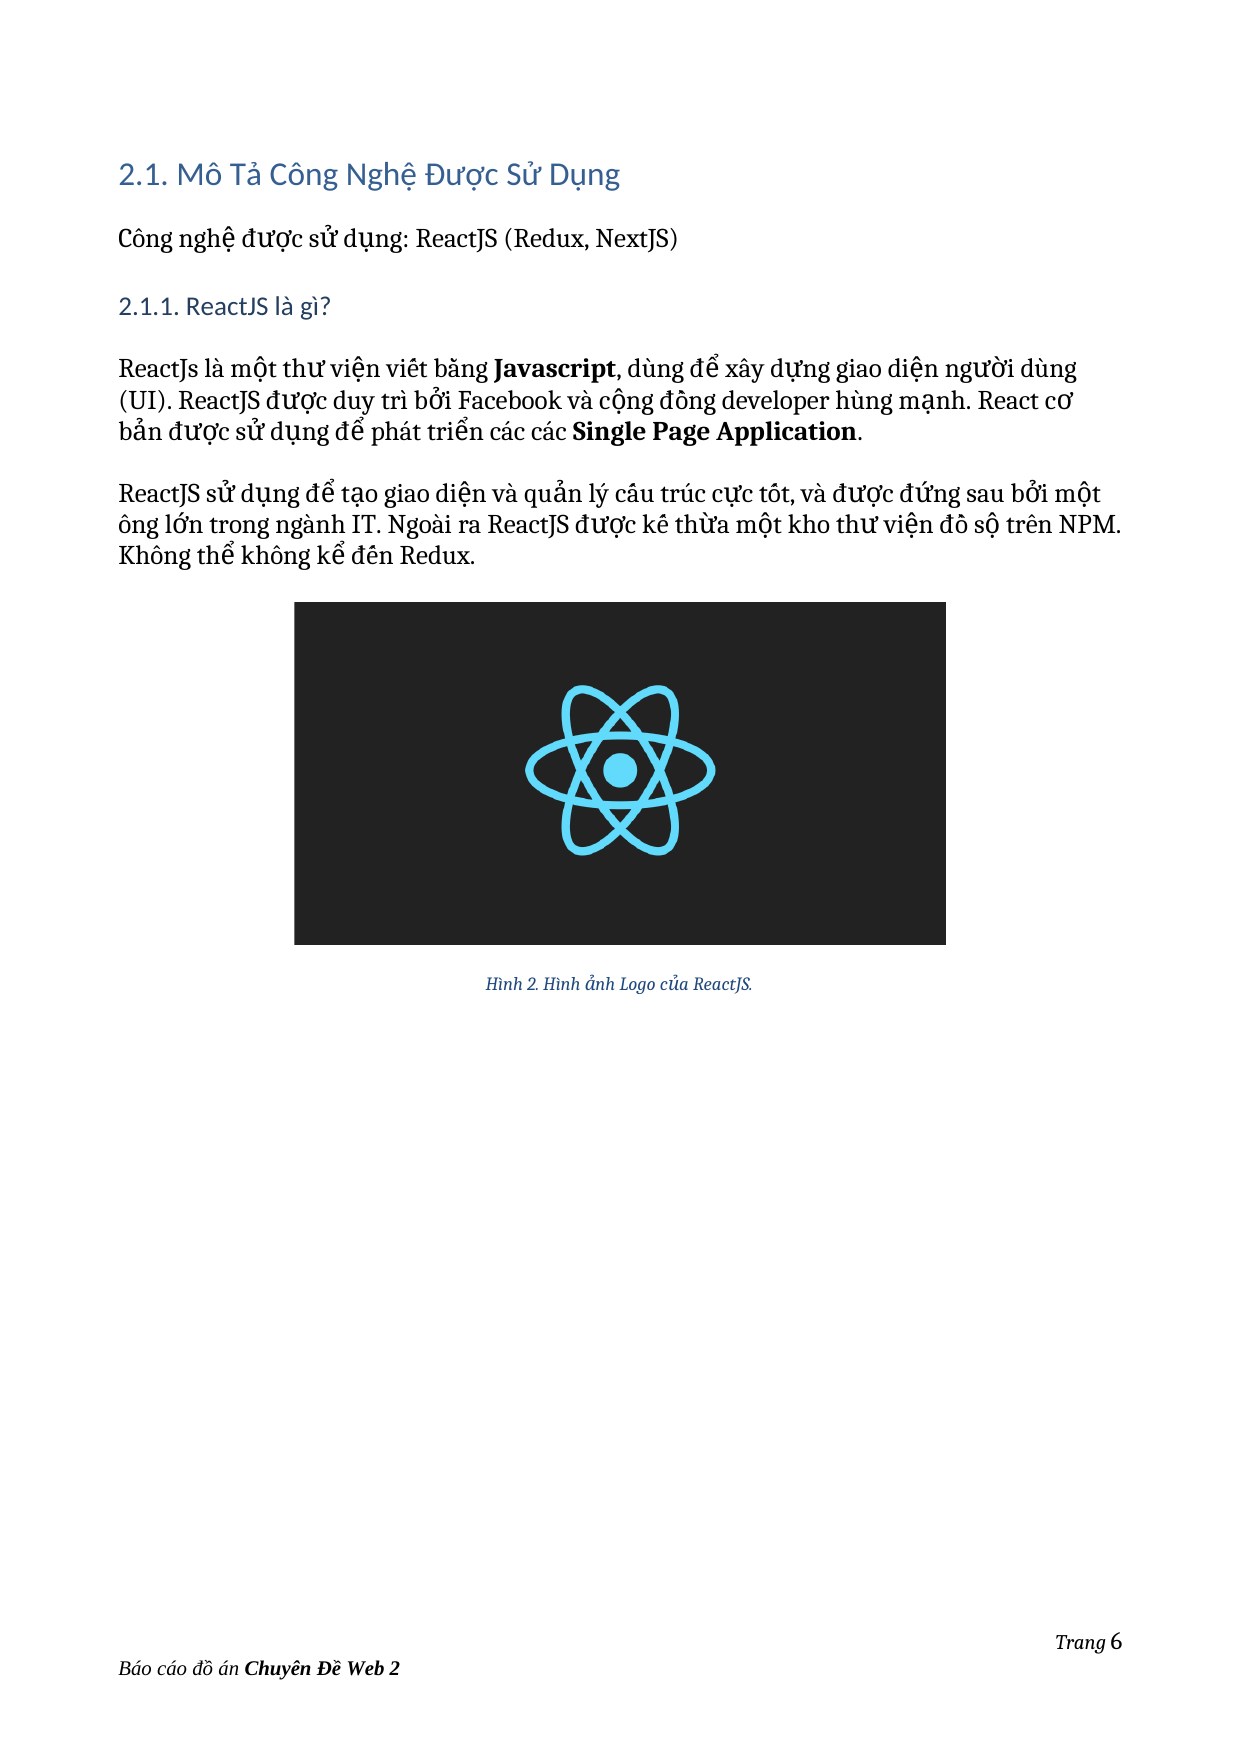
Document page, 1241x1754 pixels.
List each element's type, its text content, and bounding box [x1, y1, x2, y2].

text Hình 2. Hình ảnh Logo của ReactJS. [118, 973, 1122, 995]
picture [294, 602, 946, 945]
subtitle 2.1. Mô Tả Công Nghệ Được Sử Dụng [118, 153, 1122, 194]
text ReactJs là một thư viện viết bằng Javascript, dùng để xây dựng giao diện người dùng (UI). ReactJS được duy trì bởi Facebook và cộng đồng developer hùng mạnh. React cơ bản được sử dụng để phát triển các các Single Page Application. [118, 353, 1122, 447]
subtitle 2.1.1. ReactJS là gì? [118, 289, 1122, 322]
text ReactJS sử dụng để tạo giao diện và quản lý cấu trúc cực tốt, và được đứng sau bởi một ông lớn trong ngành IT. Ngoài ra ReactJS được kế thừa một kho thư viện đồ sộ trên NPM. Không thể không kể đến Redux. [118, 478, 1122, 572]
